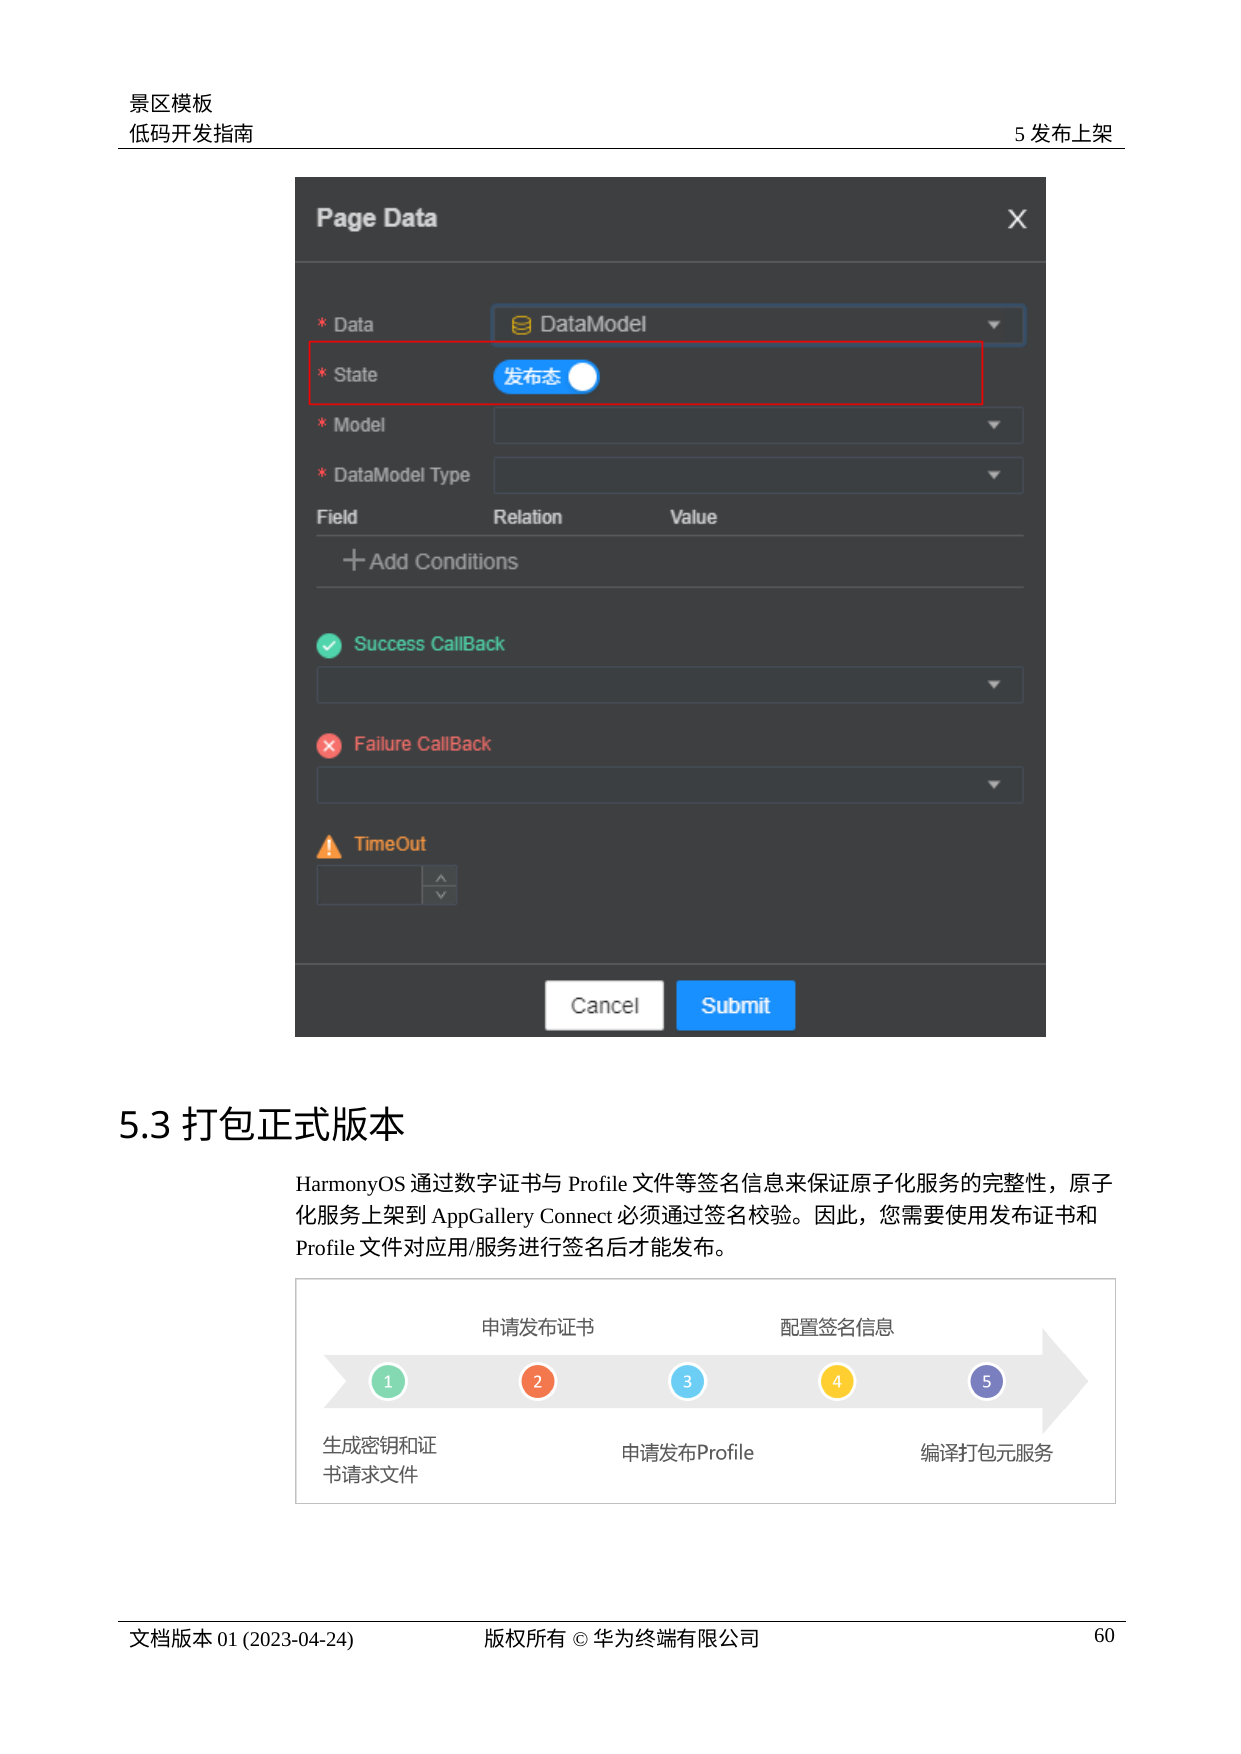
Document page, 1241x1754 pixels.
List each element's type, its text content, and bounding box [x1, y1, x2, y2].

picture [295, 1278, 1116, 1504]
subtitle 打包正式版本 [118, 1099, 1122, 1150]
text HarmonyOS通过数字证书与Profile文件等签名信息来保证原子化服务的完整性，原子化服务上架到AppGallery Connect必须通过签名校验。因此，您需要使用发布证书和Profile文件对应用/服务进行签名后才能发布。 [295, 1166, 1122, 1261]
picture [295, 177, 1046, 1037]
